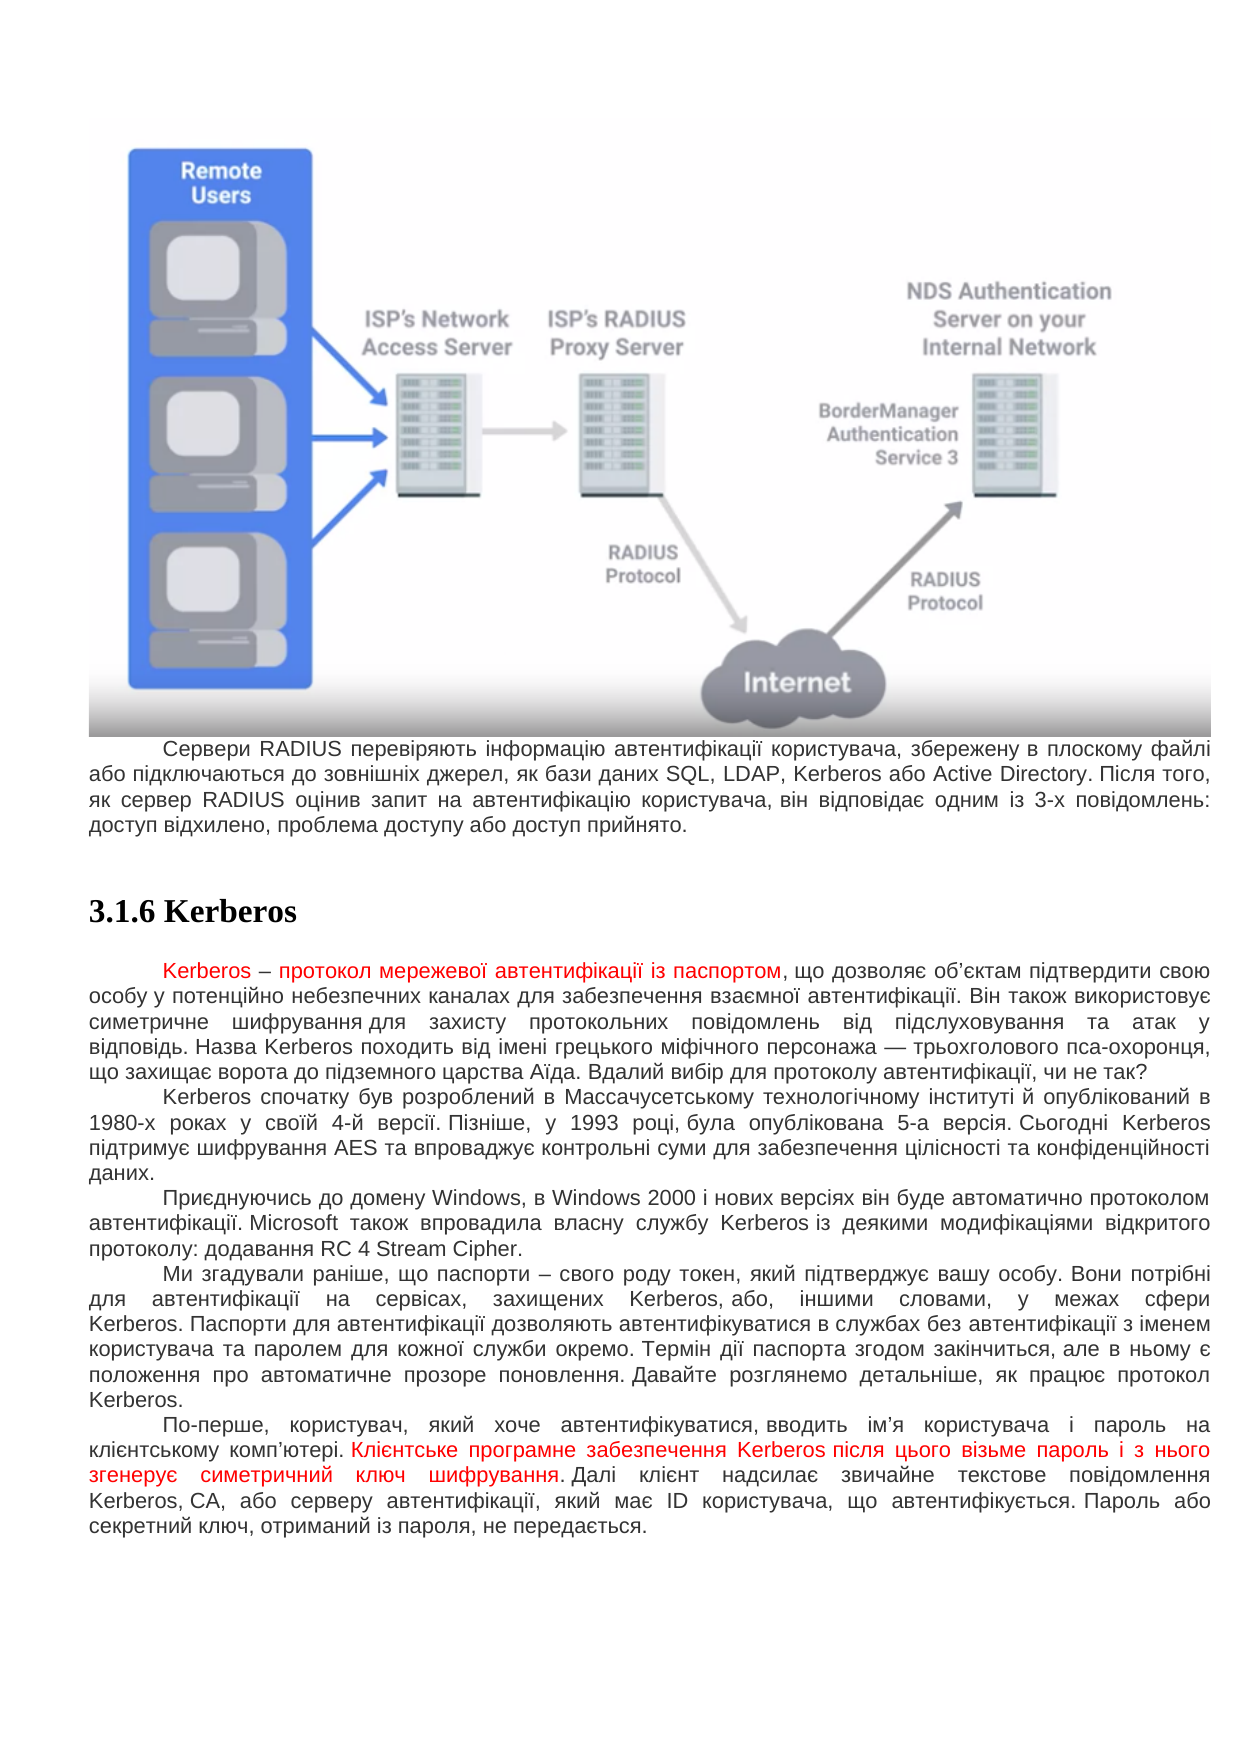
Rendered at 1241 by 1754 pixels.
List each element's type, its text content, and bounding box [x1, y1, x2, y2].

text Ми згадували раніше, що паспорти – свого роду токен, який підтверджує вашу особу. Вони потрібні для автентифікації на сервісах, захищених Kerberos, або, іншими словами, у межах сфери Kerberos. Паспорти для автентифікації дозволяють автентифікуватися в службах без автентифікації з іменем користувача та паролем для кожної служби окремо. Термін дії паспорта згодом закінчиться, але в ньому є положення про автоматичне прозоре поновлення. Давайте розглянемо детальніше, як працює протокол Kerberos. [89, 1261, 1211, 1412]
text Сервери RADIUS перевіряють інформацію автентифікації користувача, збережену в плоскому файлі або підключаються до зовнішніх джерел, як бази даних SQL, LDAP, Kerberos або Active Directory. Після того, як сервер RADIUS оцінив запит на автентифікацію користувача, він відповідає одним із 3-х повідомлень: доступ відхилено, проблема доступу або доступ прийнято. [89, 737, 1211, 837]
picture [88, 118, 1211, 737]
text По-перше, користувач, який хоче автентифікуватися, вводить ім’я користувача і пароль на клієнтському комп’ютері. Клієнтське програмне забезпечення Kerberos після цього візьме пароль і з нього згенерує симетричний ключ шифрування. Далі клієнт надсилає звичайне текстове повідомлення Kerberos, СА, або серверу автентифікації, який має ID користувача, що автентифікується. Пароль або секретний ключ, отриманий із пароля, не передається. [89, 1412, 1211, 1538]
text Kerberos спочатку був розроблений в Массачусетському технологічному інституті й опублікований в 1980-х роках у своїй 4-й версії. Пізніше, у 1993 році, була опублікована 5-а версія. Сьогодні Kerberos підтримує шифрування AES та впроваджує контрольні суми для забезпечення цілісності та конфіденційності даних. [89, 1084, 1211, 1185]
text Kerberos – протокол мережевої автентифікації із паспортом, що дозволяє об’єктам підтвердити свою особу у потенційно небезпечних каналах для забезпечення взаємної автентифікації. Він також використовує симетричне шифрування для захисту протокольних повідомлень від підслуховування та атак у відповідь. Назва Kerberos походить від імені грецького міфічного персонажа — трьохголового пса-охоронця, що захищає ворота до підземного царства Аїда. Вдалий вибір для протоколу автентифікації, чи не так? [89, 958, 1211, 1084]
subtitle Kerberos [89, 892, 1211, 930]
text Приєднуючись до домену Windows, в Windows 2000 і нових версіях він буде автоматично протоколом автентифікації. Microsoft також впровадила власну службу Kerberos із деякими модифікаціями відкритого протоколу: додавання RC 4 Stream Cipher. [89, 1185, 1211, 1261]
